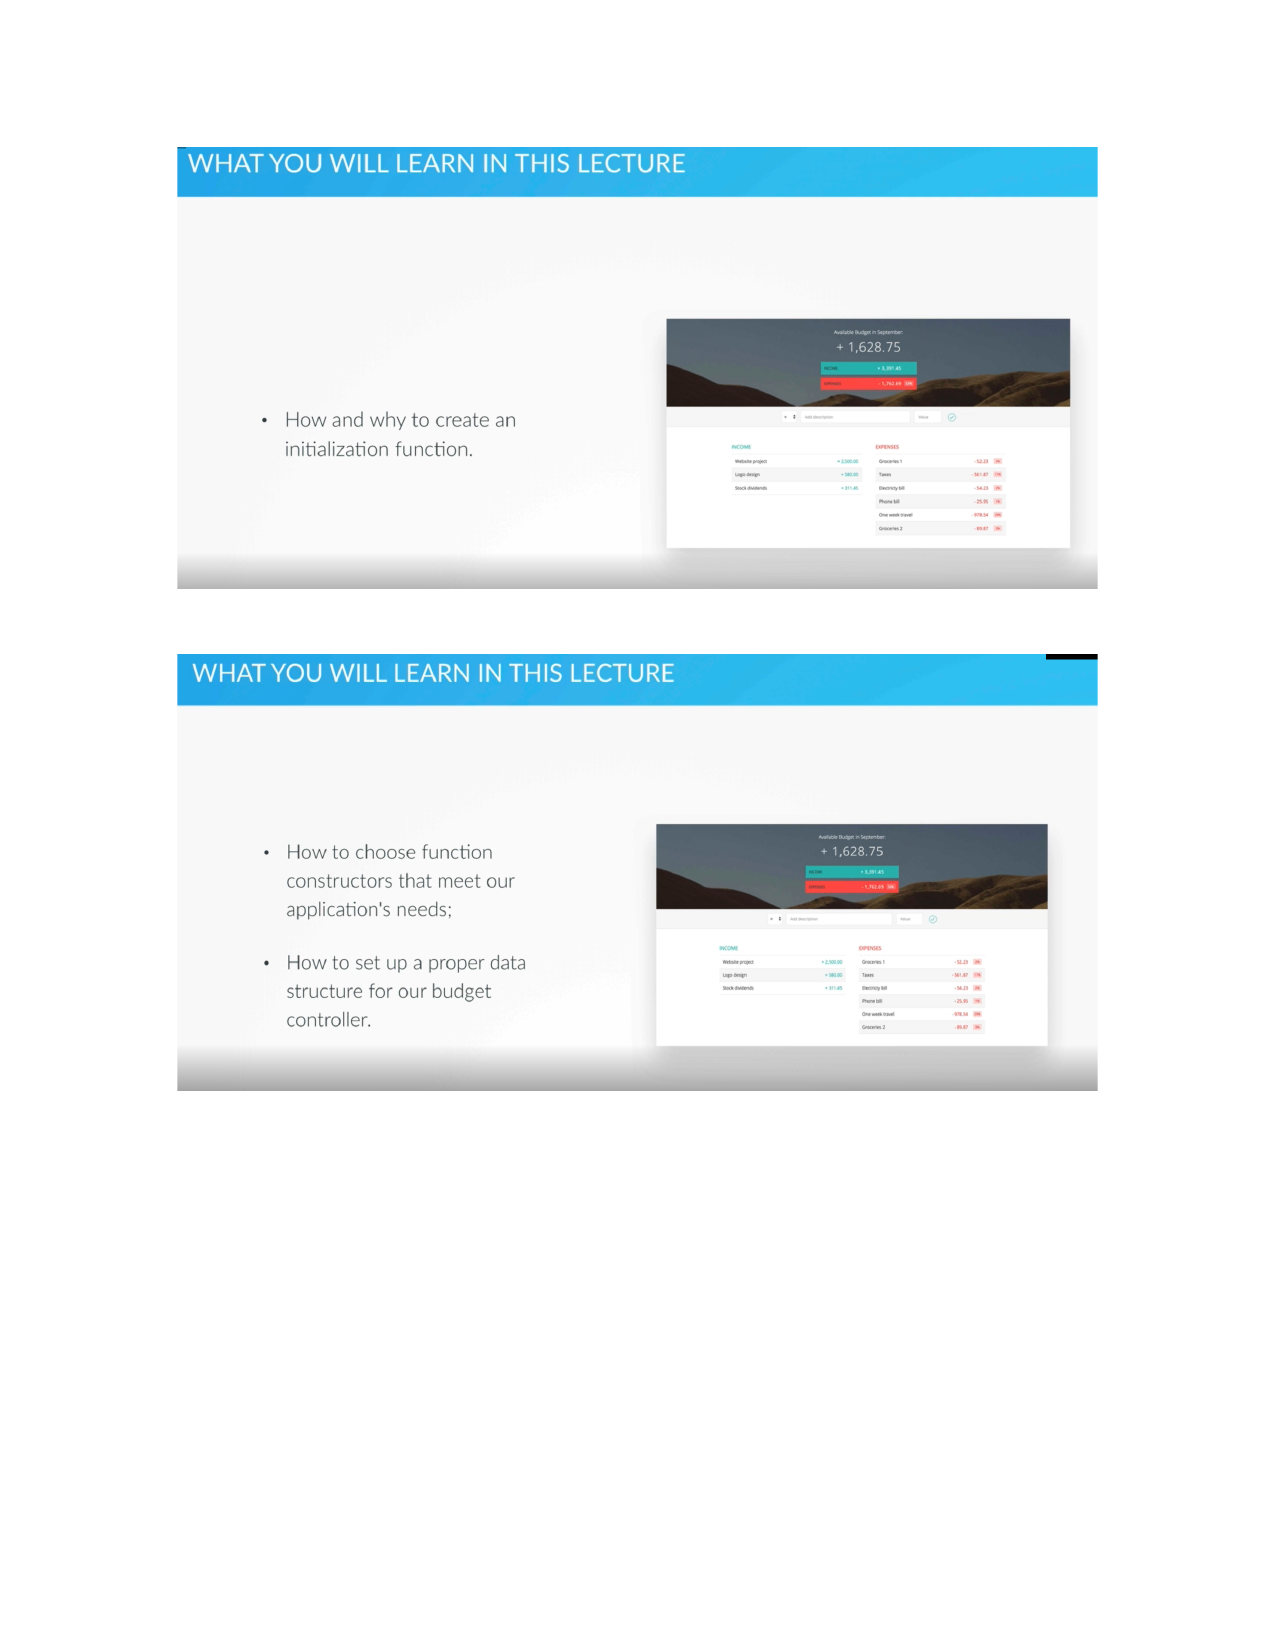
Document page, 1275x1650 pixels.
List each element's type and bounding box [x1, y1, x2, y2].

picture [177, 654, 1098, 1091]
picture [177, 147, 1098, 589]
